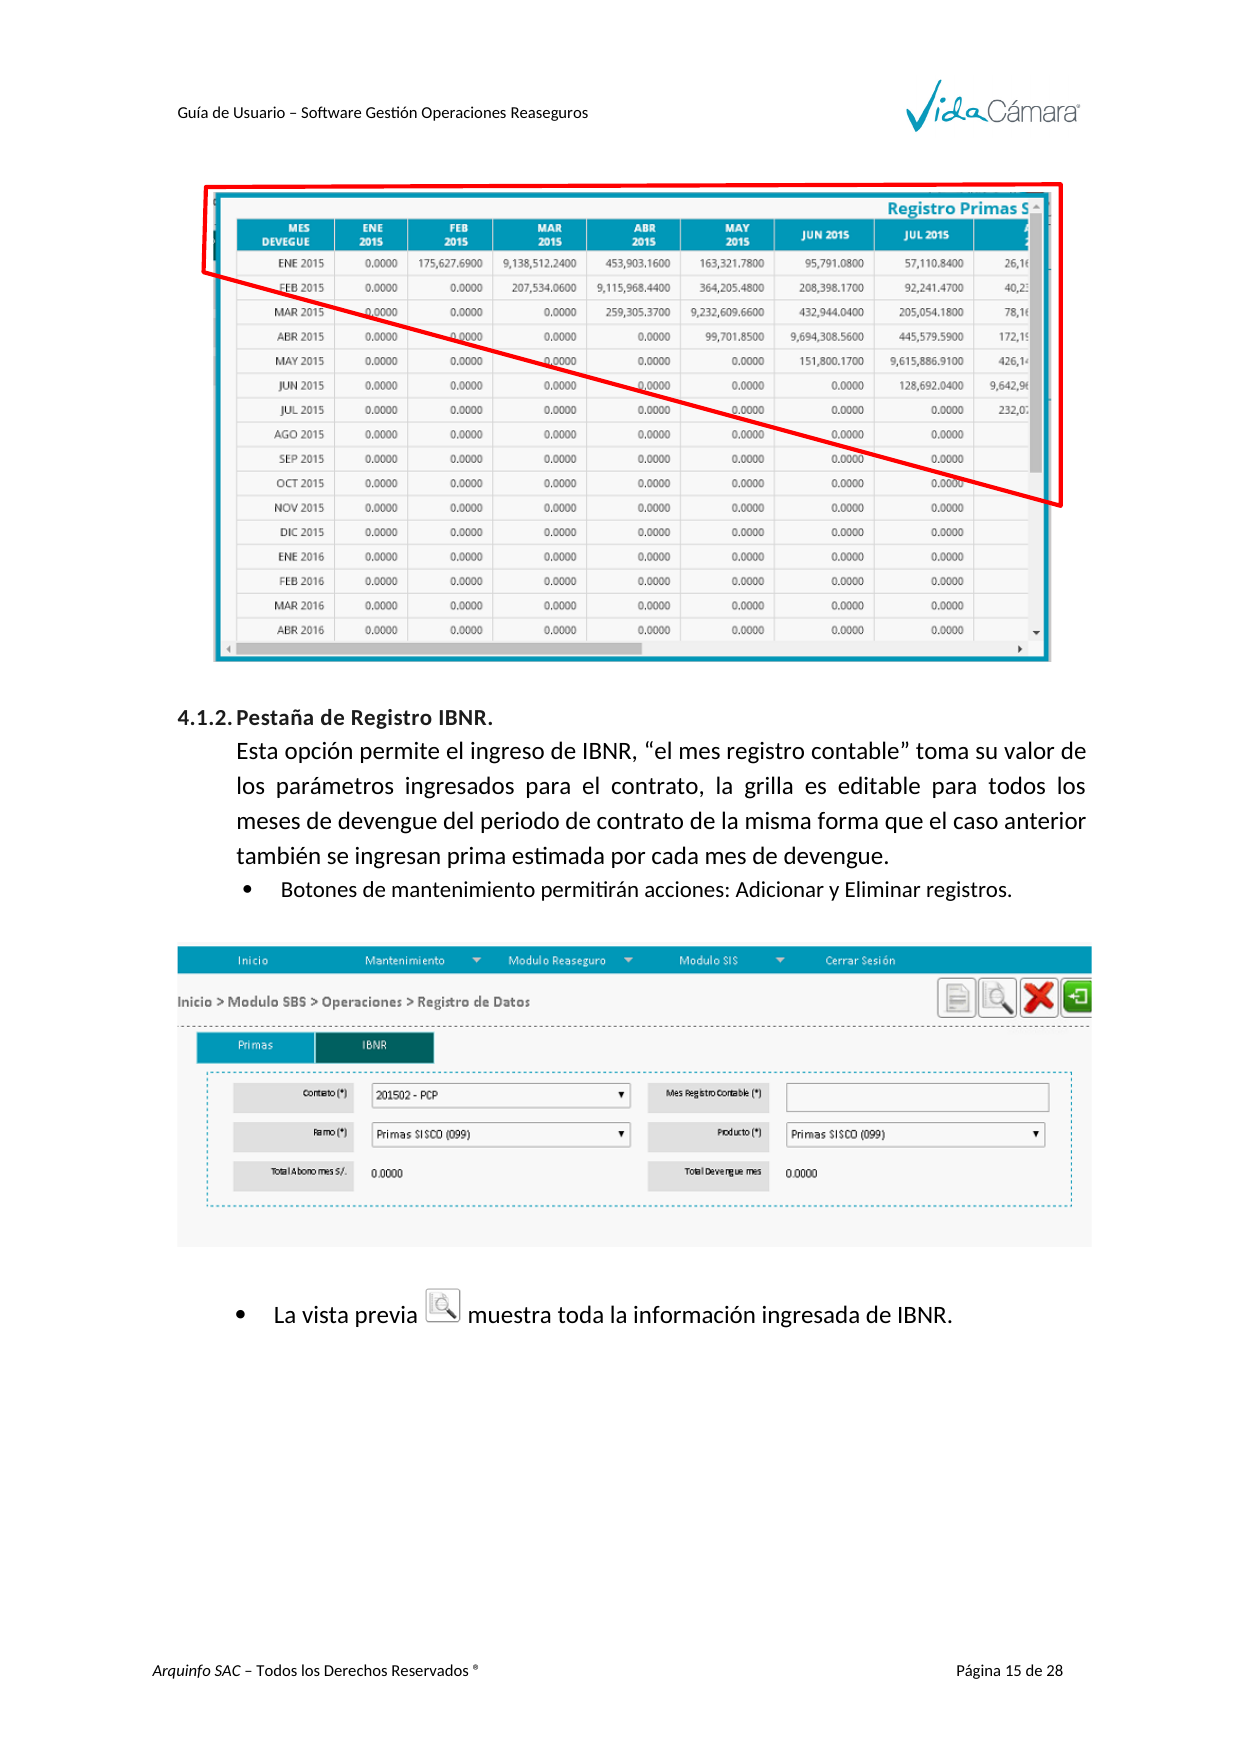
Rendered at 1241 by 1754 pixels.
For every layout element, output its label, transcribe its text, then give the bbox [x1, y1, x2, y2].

picture [423, 1286, 462, 1324]
list La vista previa muestra toda la información ingresada de IBNR. [236, 1286, 1087, 1329]
picture [177, 974, 1092, 1247]
subtitle Pestaña de Registro IBNR. [177, 703, 1087, 731]
list permite el ingreso de IBNR, “el mes registro contable” toma su valor de los parámetros ingresados para el contrato, la grilla es editable para todos los meses de devengue del periodo de contrato de la misma forma que el caso anterior también se ingresan prima estimada por cada mes de devengue. [236, 735, 1087, 871]
picture [898, 75, 1083, 138]
picture [213, 192, 1052, 501]
picture [177, 942, 1092, 971]
picture [213, 278, 1046, 662]
